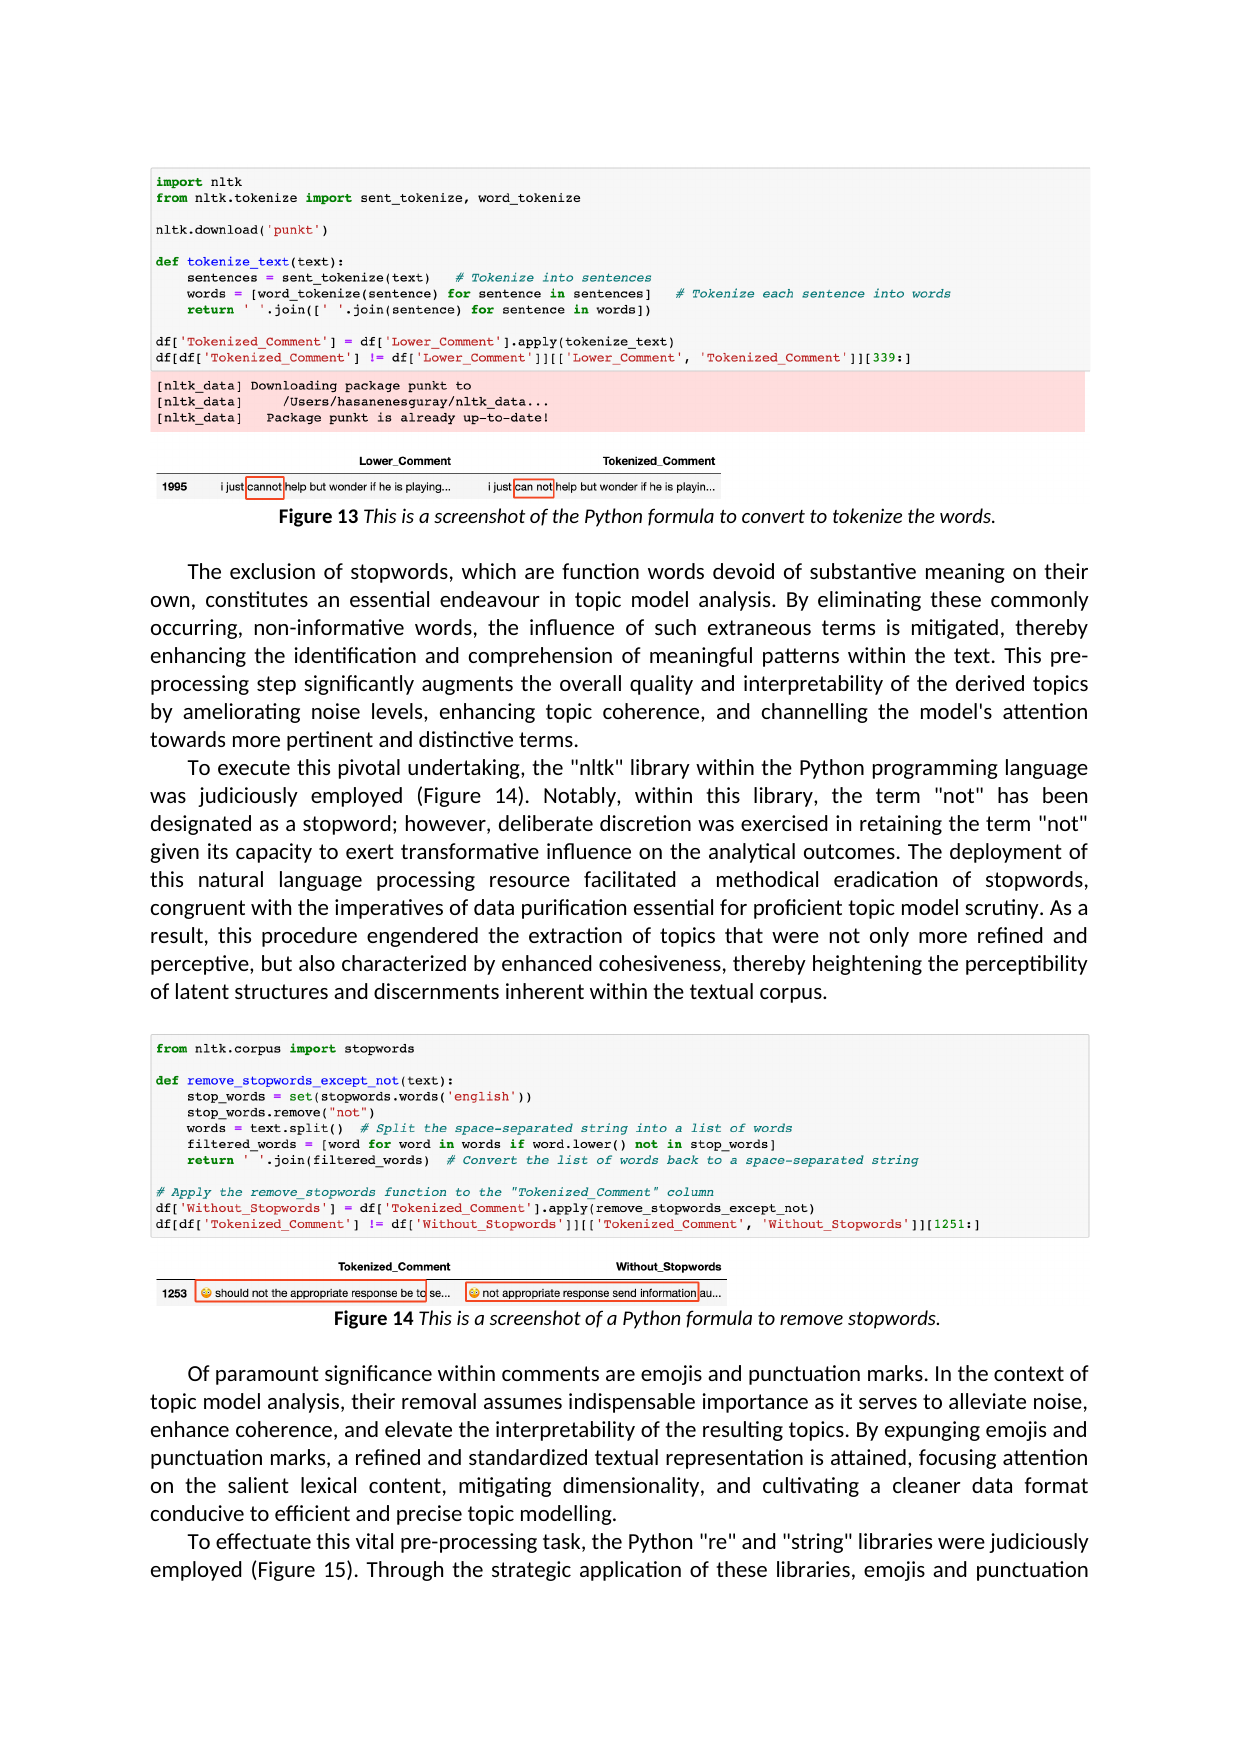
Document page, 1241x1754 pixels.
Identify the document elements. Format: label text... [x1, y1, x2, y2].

picture [150, 164, 1091, 504]
text The exclusion of stopwords, which are function words devoid of substantive meaning on their own, constitutes an essential endeavour in topic model analysis. By eliminating these commonly occurring, non-informative words, the influence of such extraneous terms is mitigated, thereby enhancing the identification and comprehension of meaningful patterns within the text. This pre-processing step significantly augments the overall quality and interpretability of the derived topics by ameliorating noise levels, enhancing topic coherence, and channelling the model's attention towards more pertinent and distinctive terms. [150, 557, 1090, 753]
text Figure 13 This is a screenshot of the Python formula to convert to tokenize the words. [150, 504, 1090, 529]
text Figure 14 This is a screenshot of a Python formula to remove stopwords. [150, 1306, 1090, 1331]
text Of paramount significance within comments are emojis and punctuation marks. In the context of topic model analysis, their removal assumes indispensable importance as it serves to alleviate noise, enhance coherence, and elevate the interpretability of the resulting topics. By expunging emojis and punctuation marks, a refined and standardized textual representation is attained, focusing attention on the salient lexical content, mitigating dimensionality, and cultivating a cleaner data format conducive to efficient and precise topic modelling. [150, 1359, 1090, 1527]
text To execute this pivotal undertaking, the "nltk" library within the Python programming language was judiciously employed (Figure 14). Notably, within this library, the term "not" has been designated as a stopword; however, deliberate discretion was exercised in retaining the term "not" given its capacity to exert transformative influence on the analytical outcomes. The deployment of this natural language processing resource facilitated a methodical eradication of stopwords, congruent with the imperatives of data purification essential for proficient topic model scrutiny. As a result, this procedure engendered the extraction of topics that were not only more refined and perceptive, but also characterized by enhanced cohesiveness, thereby heightening the perceptibility of latent structures and discernments inherent within the textual corpus. [150, 753, 1090, 1005]
picture [150, 1033, 1091, 1306]
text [150, 1527, 1090, 1583]
